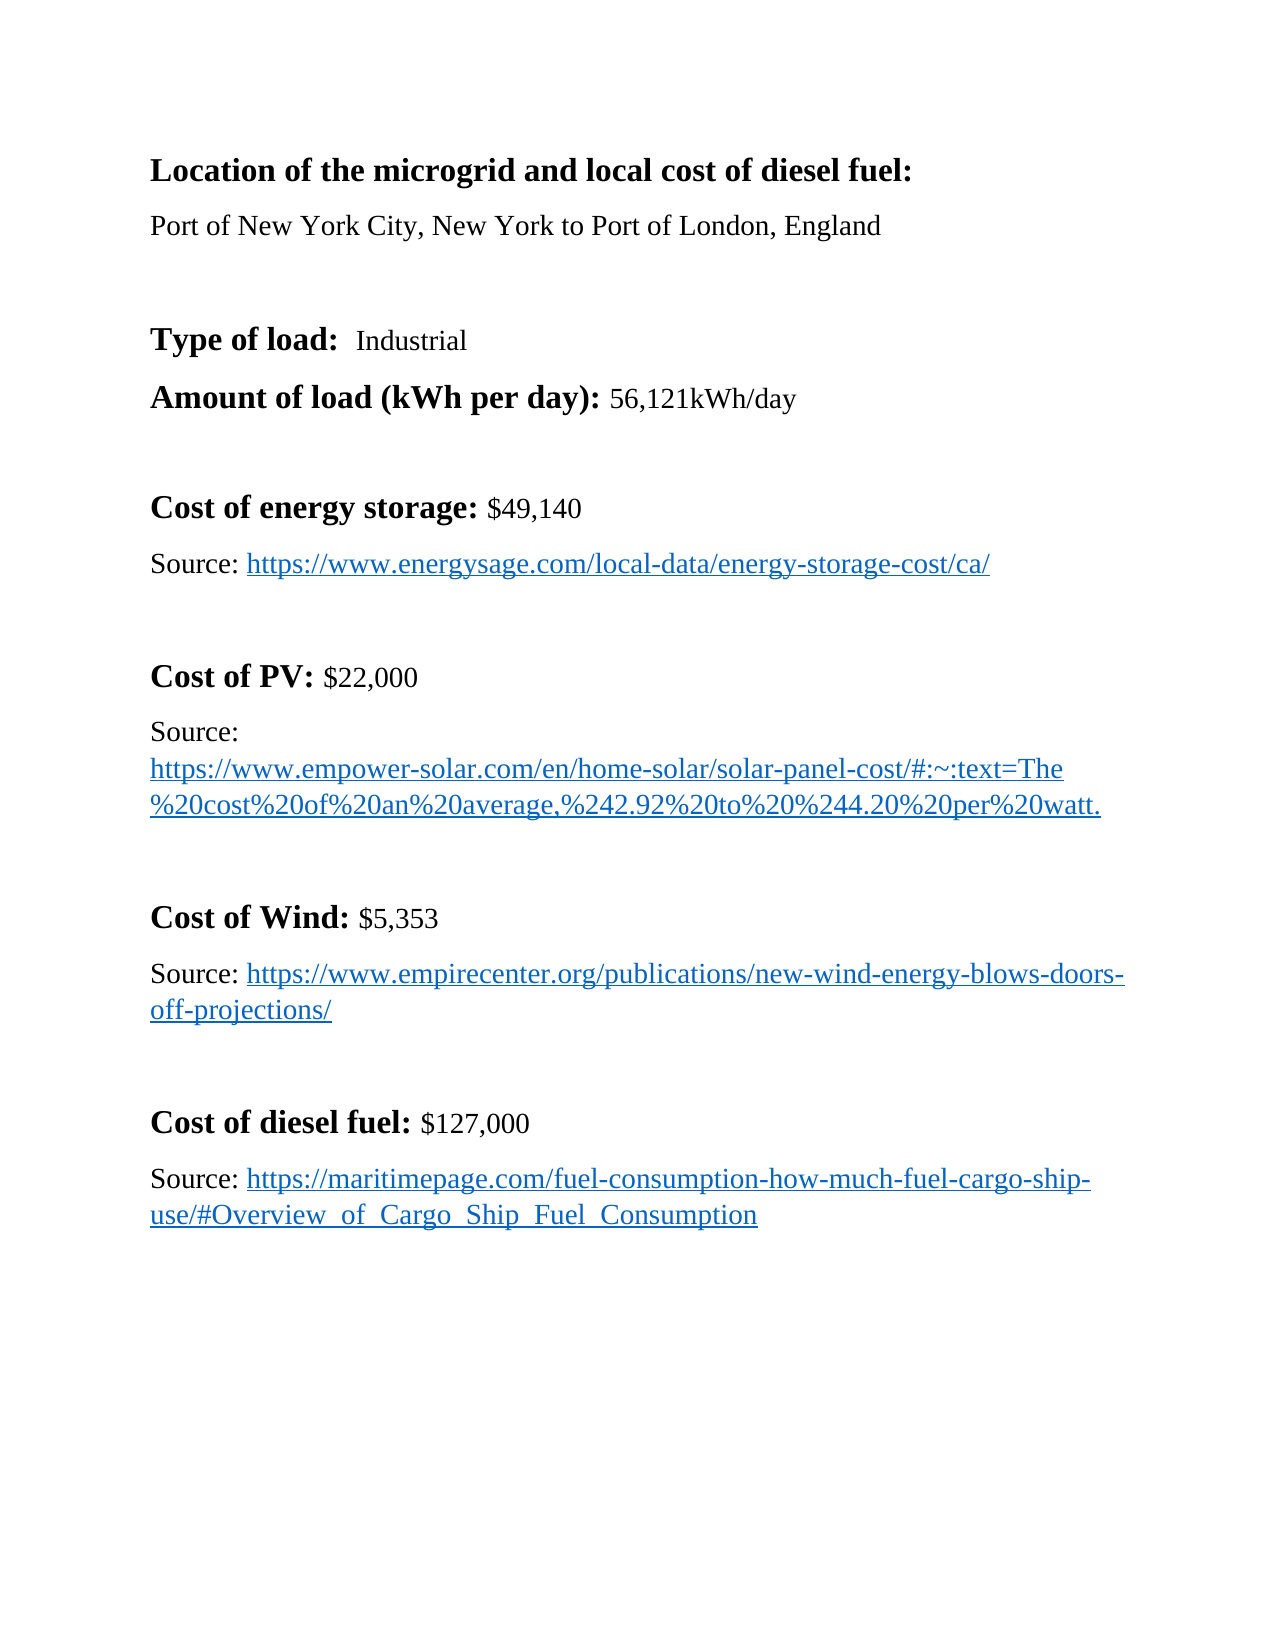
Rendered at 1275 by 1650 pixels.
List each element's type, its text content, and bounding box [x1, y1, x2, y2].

text Cost of energy storage: $49,140 [150, 488, 1125, 526]
text Cost of PV: $22,000 [150, 657, 1125, 695]
text Cost of Wind: $5,353 [150, 898, 1125, 936]
text Location of the microgrid and local cost of diesel fuel: [150, 150, 1125, 188]
text Source: https://maritimepage.com/fuel-consumption-how-much-fuel-cargo-ship-use/#Overview_of_Cargo_Ship_Fuel_Consumption [150, 1161, 1125, 1230]
text Source: https://www.energysage.com/local-data/energy-storage-cost/ca/ [150, 546, 1125, 579]
text Amount of load (kWh per day): 56,121kWh/day [150, 377, 1125, 415]
text Port of New York City, New York to Port of London, England [150, 208, 1125, 242]
text Type of load: Industrial [150, 319, 1125, 357]
text Source: https://www.empirecenter.org/publications/new-wind-energy-blows-doors-off-projections/ [150, 956, 1125, 1025]
text Source: https://www.empower-solar.com/en/home-solar/solar-panel-cost/#:~:text=The%20cost%20of%20an%20average,%242.92%20to%20%244.20%20per%20watt. [150, 714, 1125, 820]
text Cost of diesel fuel: $127,000 [150, 1103, 1125, 1141]
